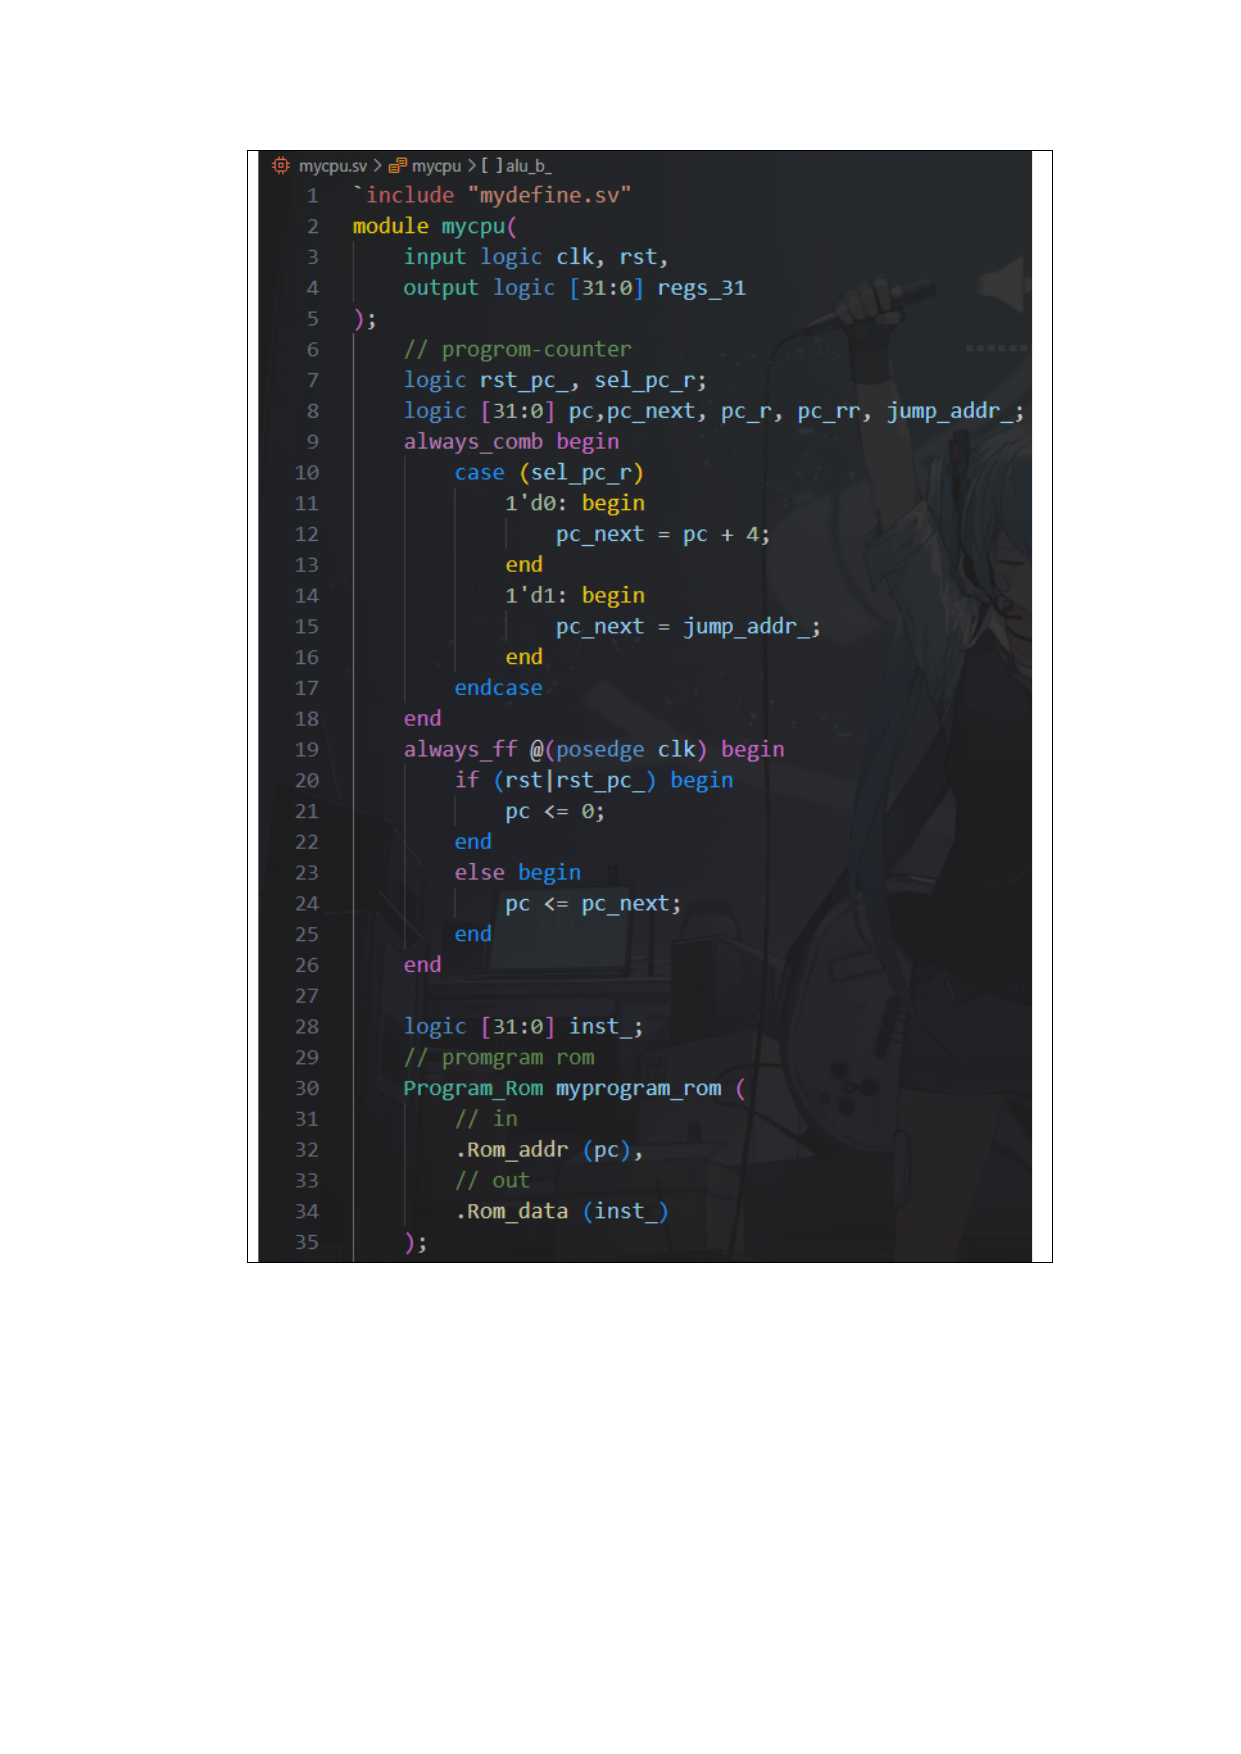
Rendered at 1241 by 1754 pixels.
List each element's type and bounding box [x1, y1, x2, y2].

table_header [248, 151, 258, 1262]
table_header [1033, 151, 1052, 1262]
picture [258, 151, 1033, 1262]
